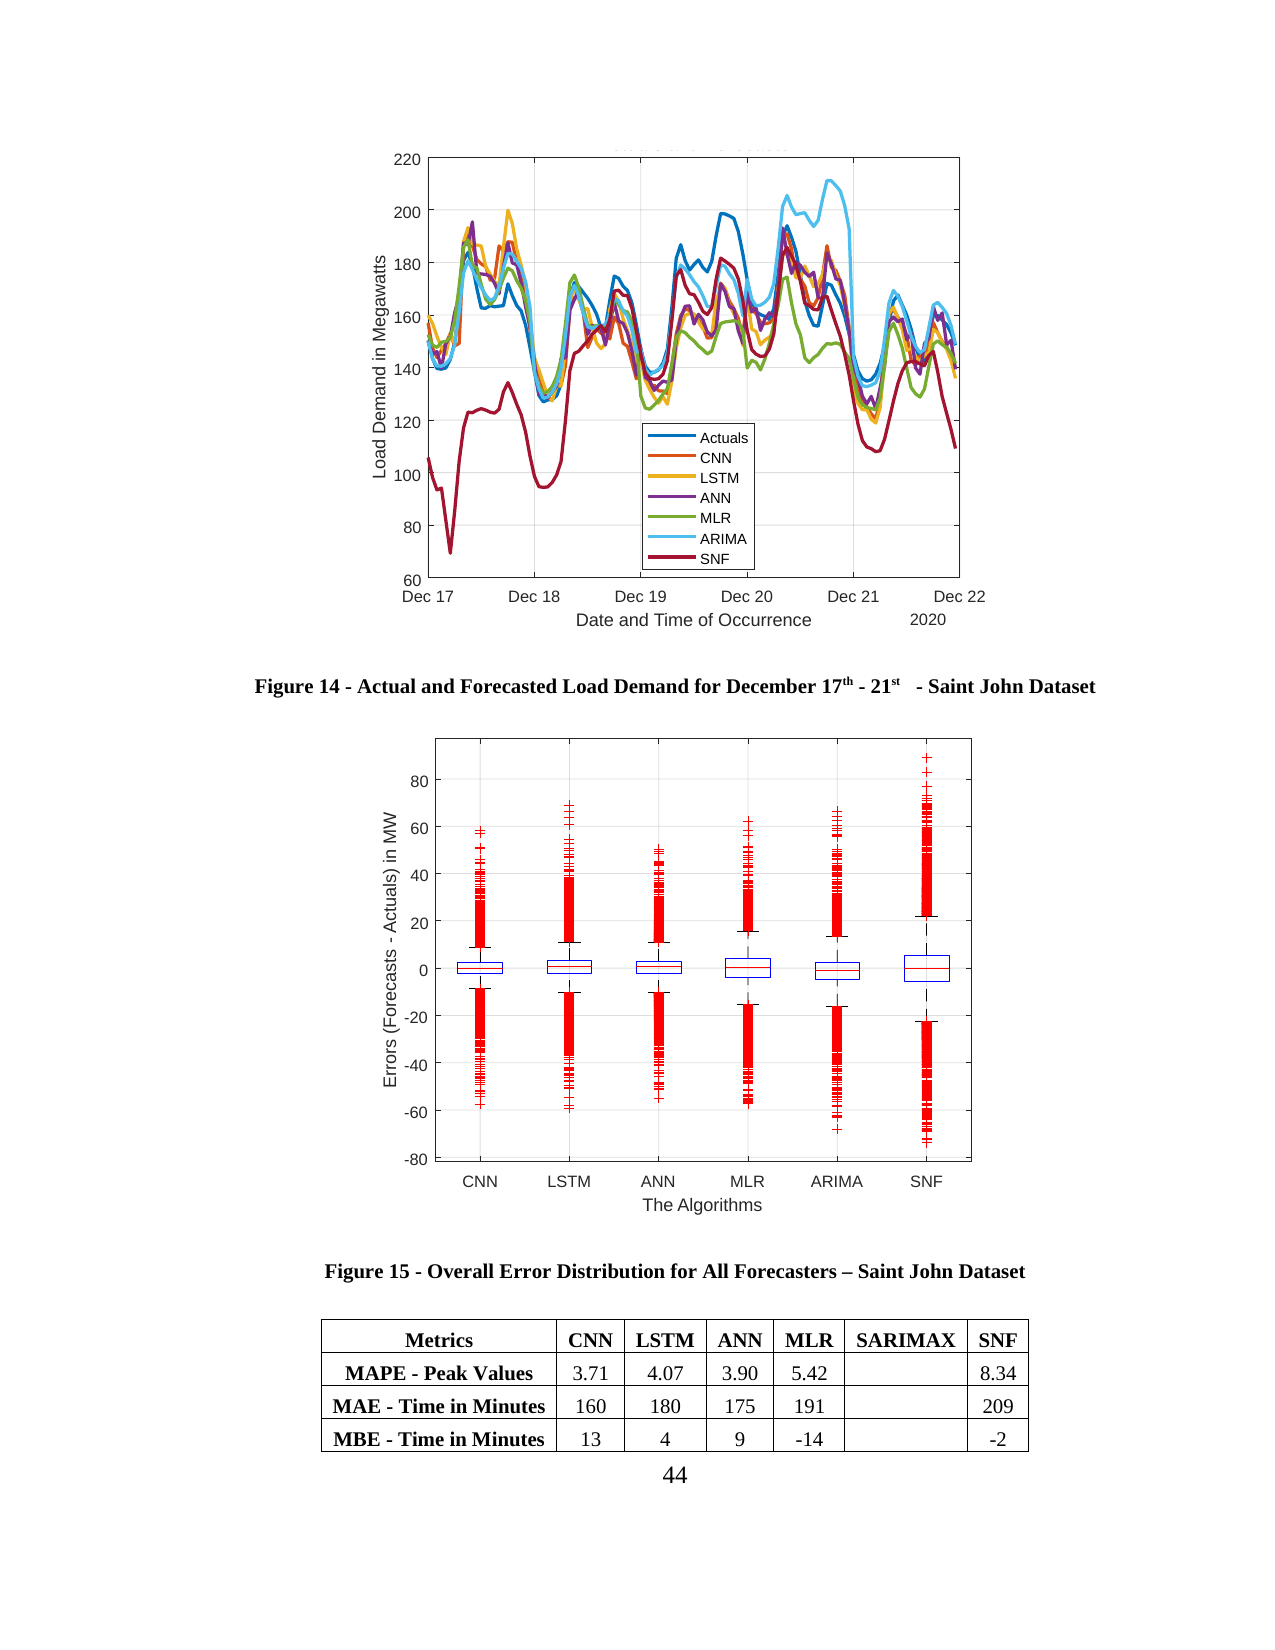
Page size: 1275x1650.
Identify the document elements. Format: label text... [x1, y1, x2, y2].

table_cell MAE - Time in Minutes [322, 1386, 556, 1418]
table_cell 8.34 [968, 1353, 1028, 1385]
table_cell 3.90 [707, 1353, 773, 1385]
table_cell [845, 1353, 967, 1385]
table_cell 175 [707, 1386, 773, 1418]
table_cell MBE - Time in Minutes [322, 1419, 556, 1451]
table_cell 13 [557, 1419, 624, 1451]
table_header SARIMAX [845, 1320, 967, 1352]
text Figure 15 - Overall Error Distribution for All Forecasters – Saint John Dataset [225, 1259, 1125, 1283]
table_cell 180 [625, 1386, 706, 1418]
table_cell 209 [968, 1386, 1028, 1418]
table_cell 9 [707, 1419, 773, 1451]
table_cell 4 [625, 1419, 706, 1451]
table_cell 4.07 [625, 1353, 706, 1385]
table_header ANN [707, 1320, 773, 1352]
table_header LSTM [625, 1320, 706, 1352]
table_cell 3.71 [557, 1353, 624, 1385]
text Figure 14 - Actual and Forecasted Load Demand for December 17th - 21st - Saint John Dataset [225, 674, 1125, 698]
table_header SNF [968, 1320, 1028, 1352]
table_cell MAPE - Peak Values [322, 1353, 556, 1385]
table_cell 191 [774, 1386, 844, 1418]
table_header MLR [774, 1320, 844, 1352]
table_header CNN [557, 1320, 624, 1352]
table_cell 160 [557, 1386, 624, 1418]
table_cell -2 [968, 1419, 1028, 1451]
table_cell -14 [774, 1419, 844, 1451]
table_header Metrics [322, 1320, 556, 1352]
table_cell 5.42 [774, 1353, 844, 1385]
table_cell [845, 1386, 967, 1418]
table_cell [845, 1419, 967, 1451]
